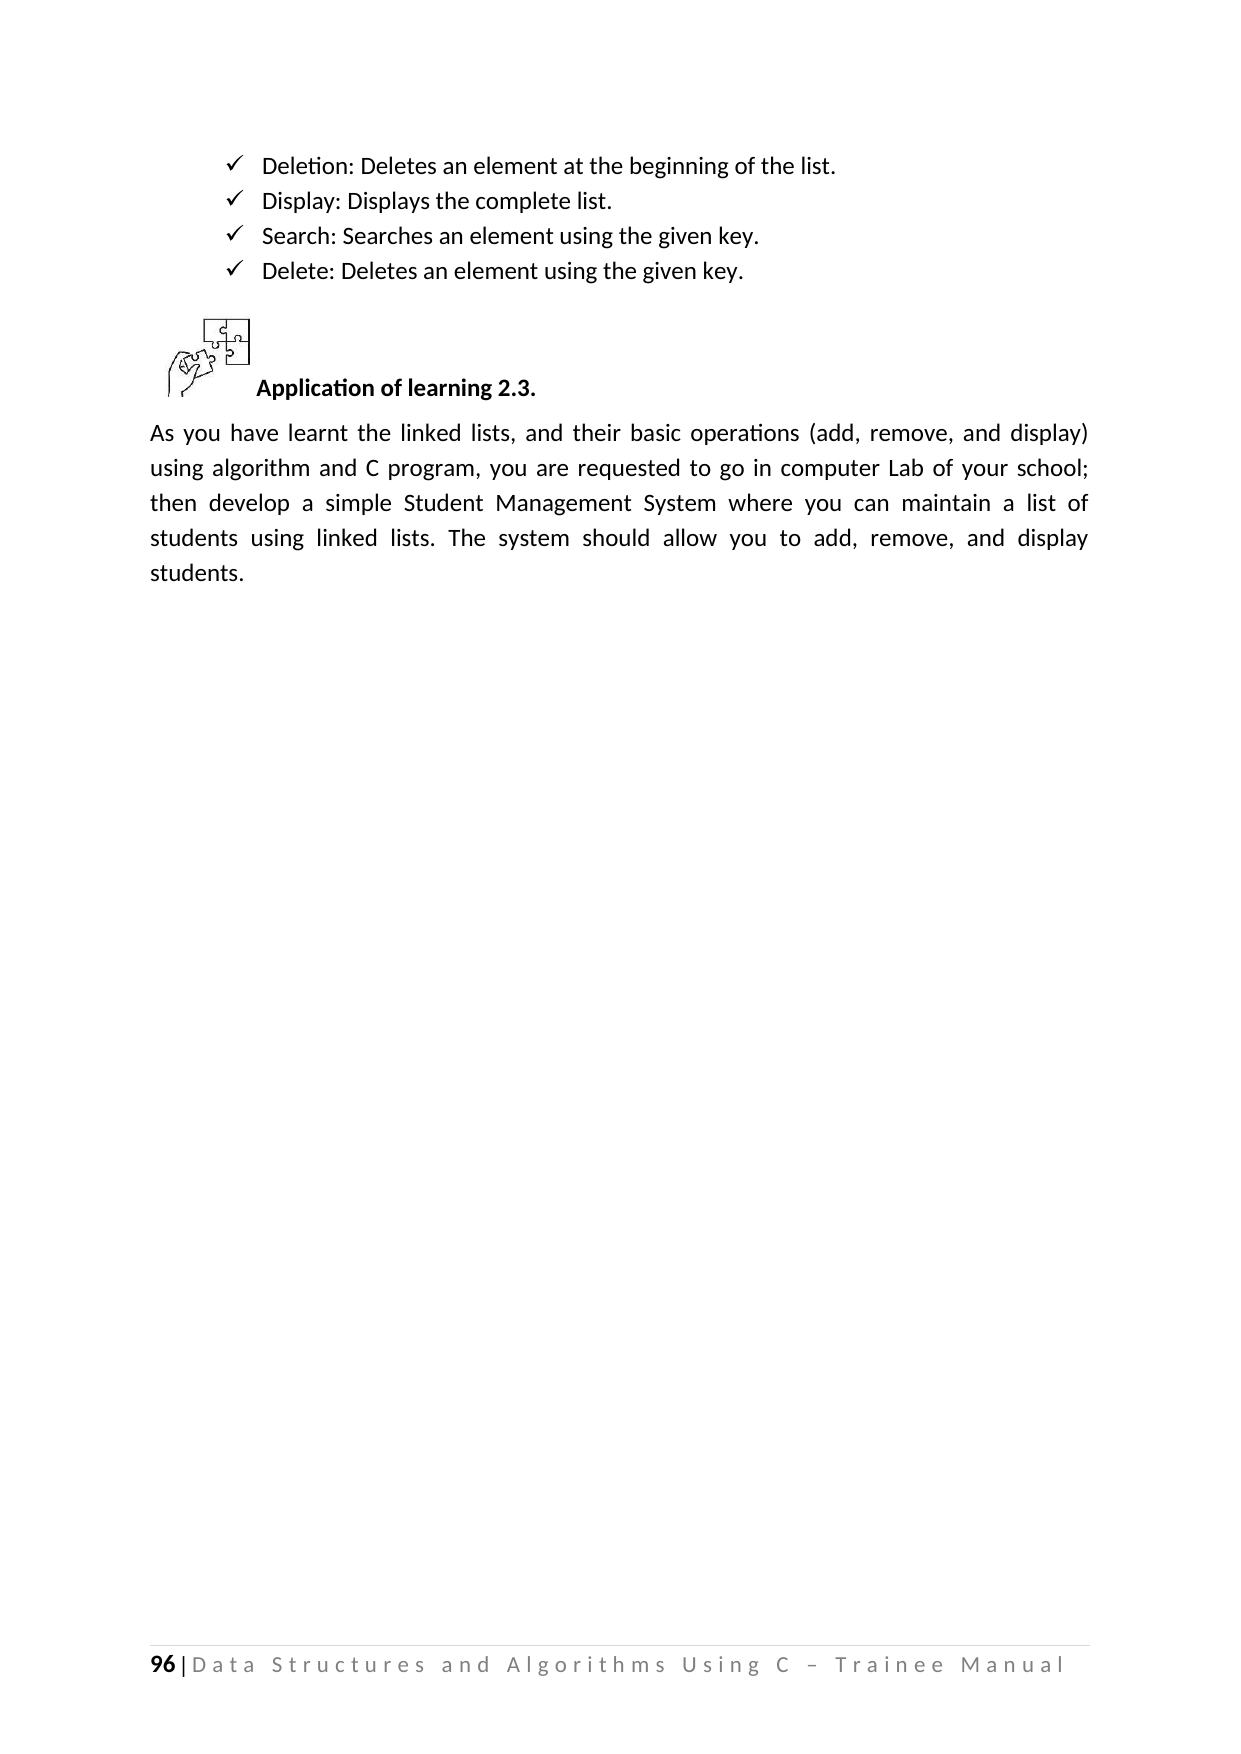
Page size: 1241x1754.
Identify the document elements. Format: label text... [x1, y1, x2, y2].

text As you have learnt the linked lists, and their basic operations (add, remove, and display) using algorithm and C program, you are requested to go in computer Lab of your school; then develop a simple Student Management System where you can maintain a list of students using linked lists. The system should allow you to add, remove, and display students. [150, 417, 1090, 588]
list Search: Searches an element using the given key. [224, 220, 1090, 251]
list Delete: Deletes an element using the given key. [224, 255, 1090, 286]
list Display: Displays the complete list. [224, 185, 1090, 216]
list Deletion: Deletes an element at the beginning of the list. [224, 150, 1090, 181]
picture [165, 316, 251, 397]
